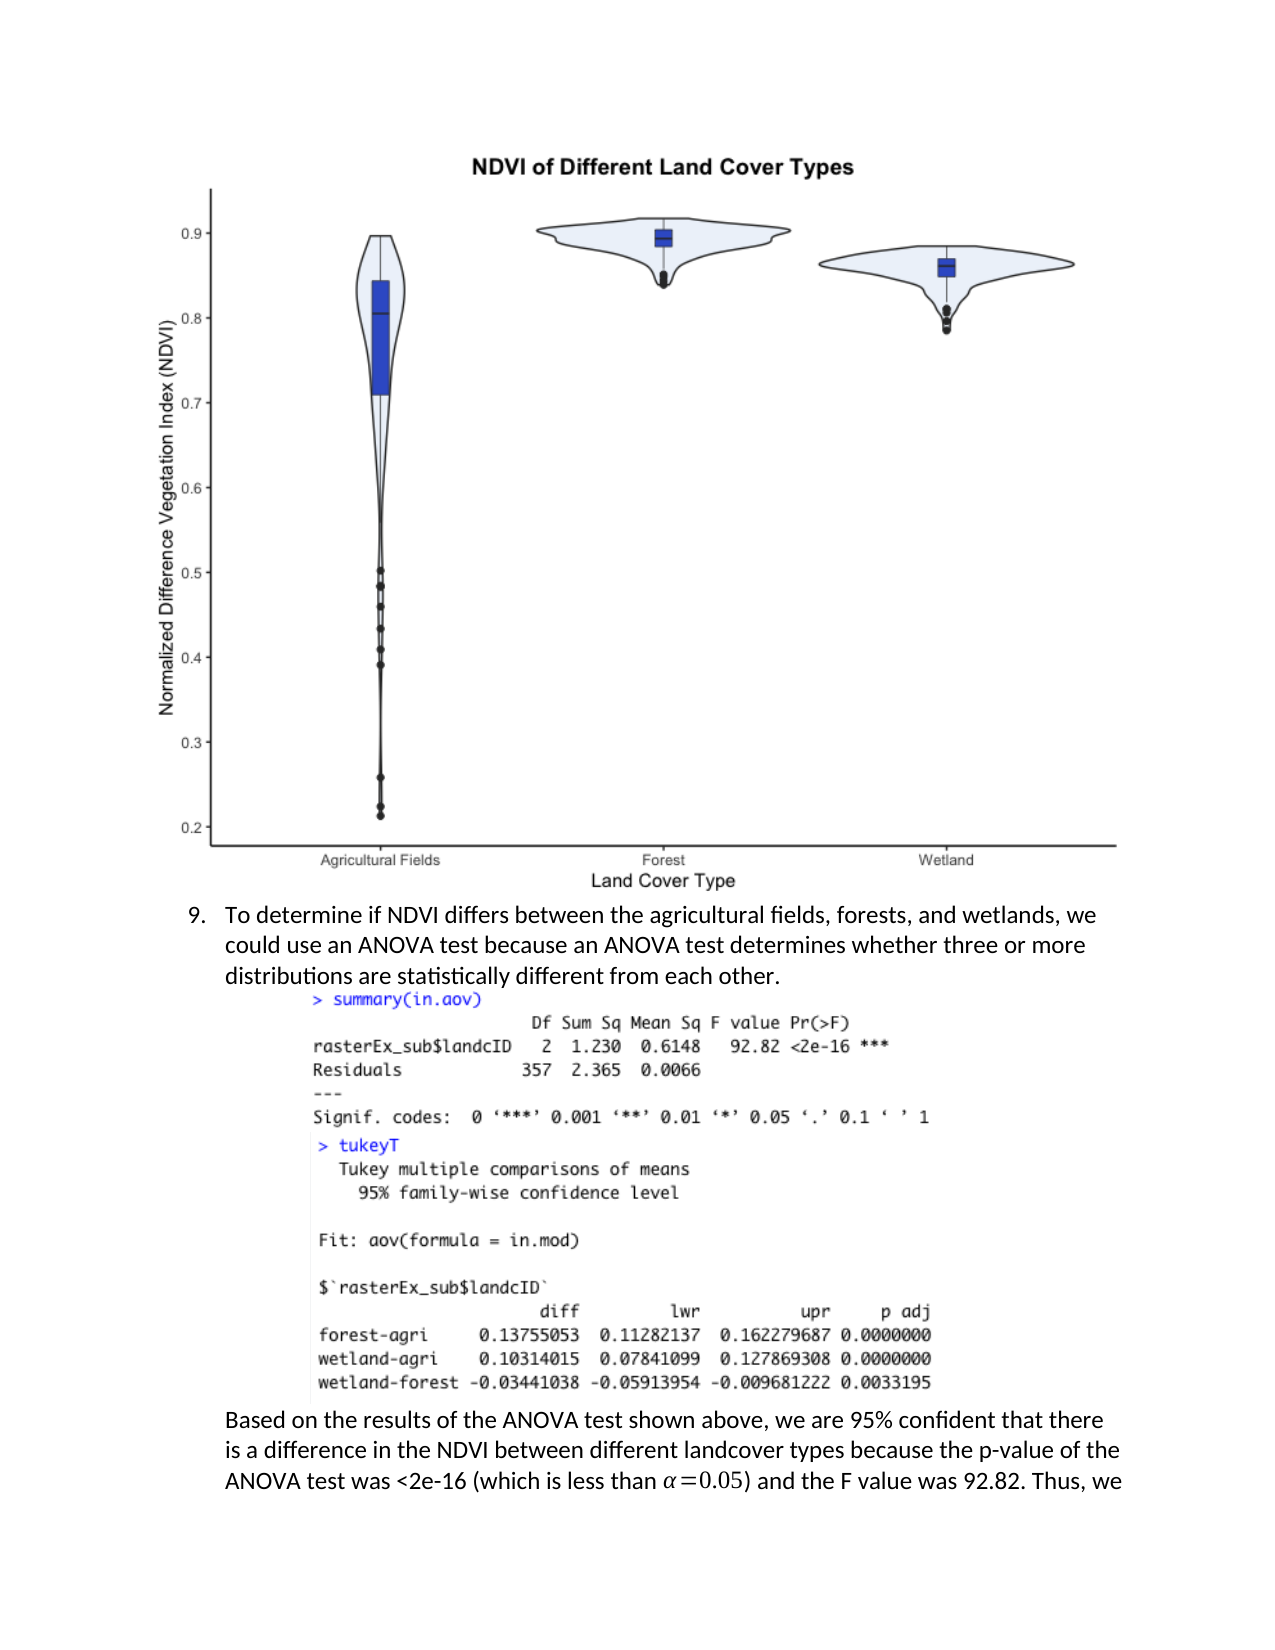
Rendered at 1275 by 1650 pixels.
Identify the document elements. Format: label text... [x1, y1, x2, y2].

picture [150, 150, 1125, 900]
picture [310, 990, 965, 1404]
list To determine if NDVI differs between the agricultural fields, forests, and wetlands, we could use an ANOVA test because an ANOVA test determines whether three or more distributions are statistically different from each other. [187, 900, 1125, 991]
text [225, 1404, 1125, 1495]
